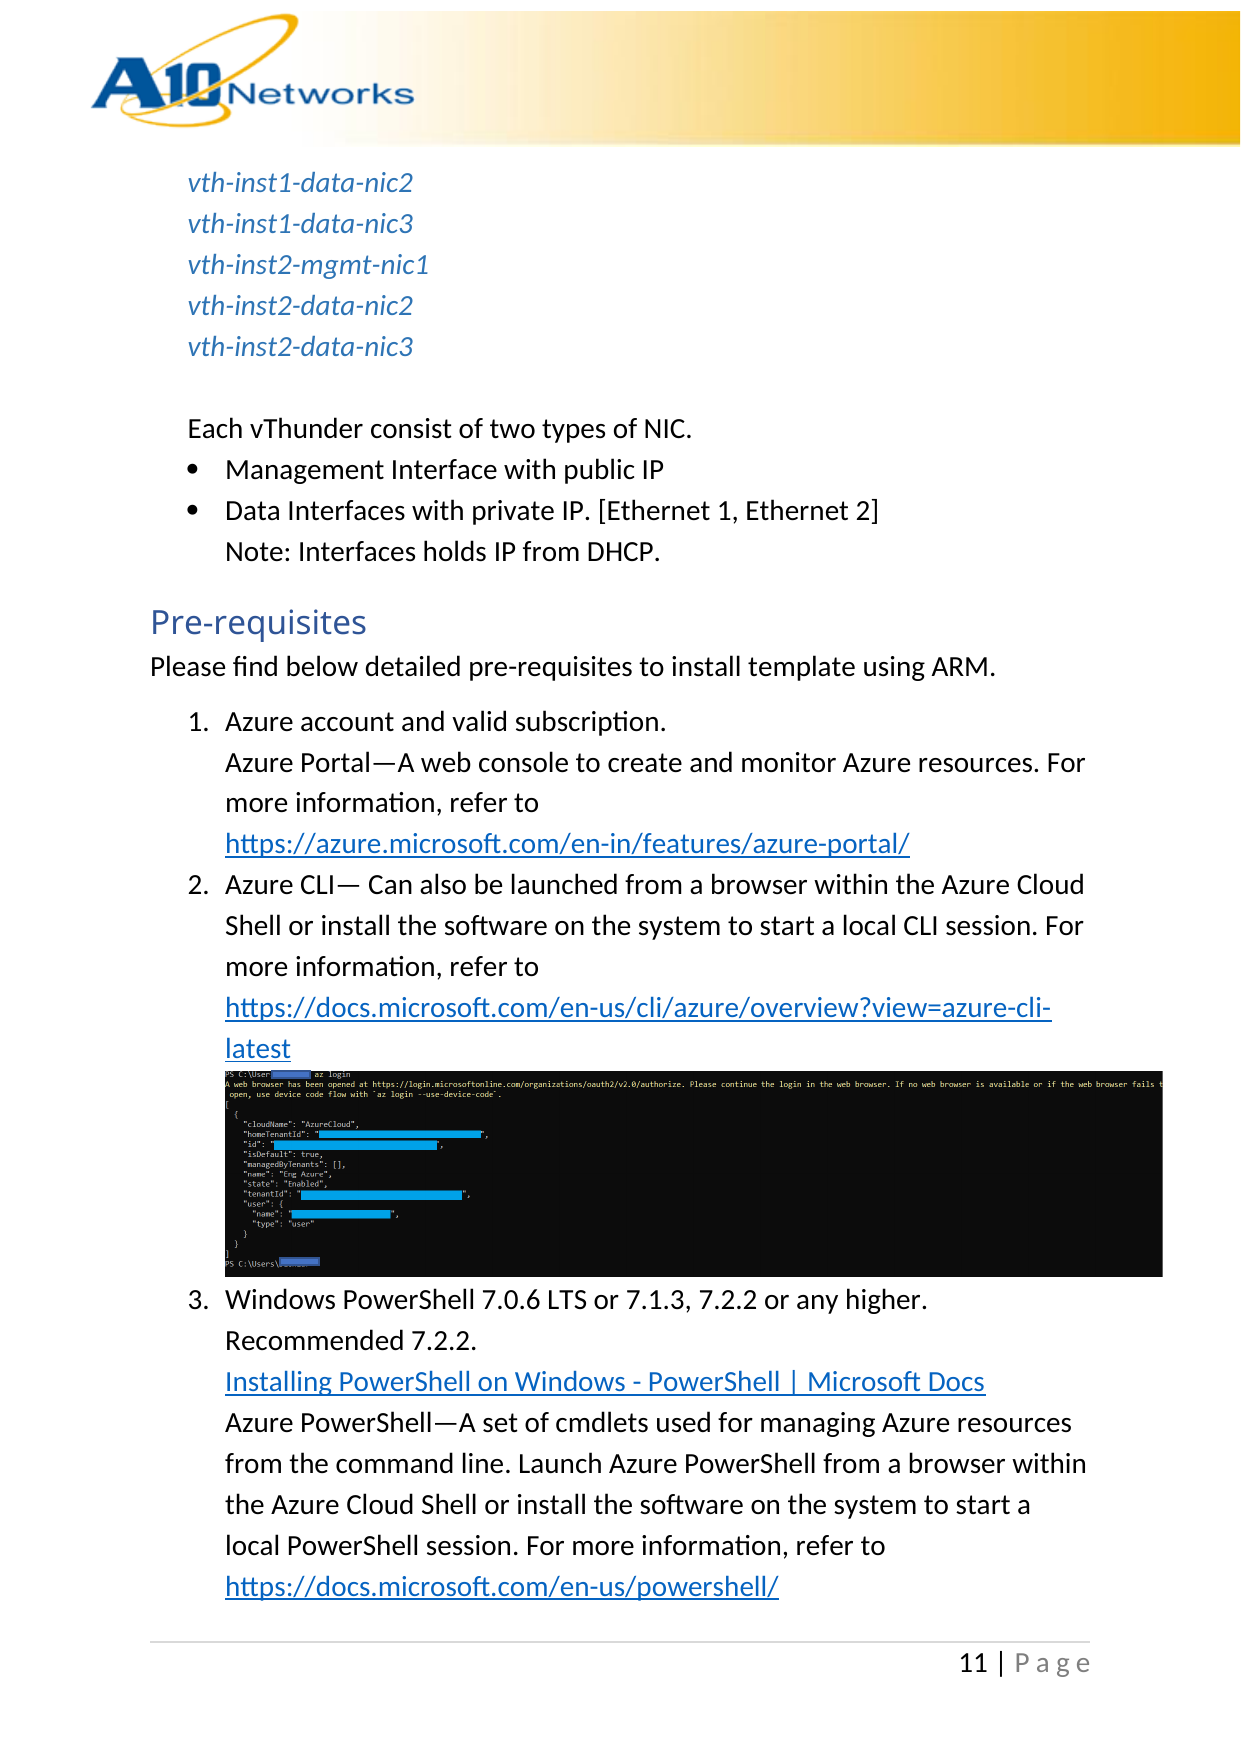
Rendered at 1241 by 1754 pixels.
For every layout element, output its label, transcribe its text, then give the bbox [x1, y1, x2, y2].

list Management Interface with public IP [187, 451, 1090, 486]
list vth-inst1-data-nic3 [187, 205, 1090, 241]
list vth-inst2-mgmt-nic1 [187, 246, 1090, 282]
list Each vThunder consist of two types of NIC. [187, 410, 1090, 446]
list Note: Interfaces holds IP from DHCP. [225, 533, 1090, 568]
picture [225, 1071, 1163, 1277]
list Azure CLI— Can also be launched from a browser within the Azure Cloud Shell or install the software on the system to start a local CLI session. For more information, refer to https://docs.microsoft.com/en-us/cli/azure/overview?view=azure-cli-latest [187, 866, 1090, 1066]
list vth-inst2-data-nic2 [187, 287, 1090, 323]
list Data Interfaces with private IP. [Ethernet 1, Ethernet 2] [187, 492, 1090, 527]
list Azure Portal—A web console to create and monitor Azure resources. For more information, refer to https://azure.microsoft.com/en-in/features/azure-portal/ [225, 744, 1090, 861]
list Azure account and valid subscription. [187, 703, 1090, 738]
list Installing PowerShell on Windows - PowerShell | Microsoft Docs [225, 1363, 1090, 1399]
subtitle Pre-requisites [150, 599, 1090, 644]
list Windows PowerShell 7.0.6 LTS or 7.1.3, 7.2.2 or any higher. Recommended 7.2.2. [187, 1281, 1090, 1358]
list vth-inst1-data-nic2 [187, 164, 1090, 200]
list Azure PowerShell—A set of cmdlets used for managing Azure resources from the command line. Launch Azure PowerShell from a browser within the Azure Cloud Shell or install the software on the system to start a local PowerShell session. For more information, refer to https://docs.microsoft.com/en-us/powershell/ [225, 1404, 1090, 1604]
text Please find below detailed pre-requisites to install template using ARM. [150, 648, 1090, 683]
list vth-inst2-data-nic3 [187, 328, 1090, 364]
picture [0, 11, 1241, 147]
